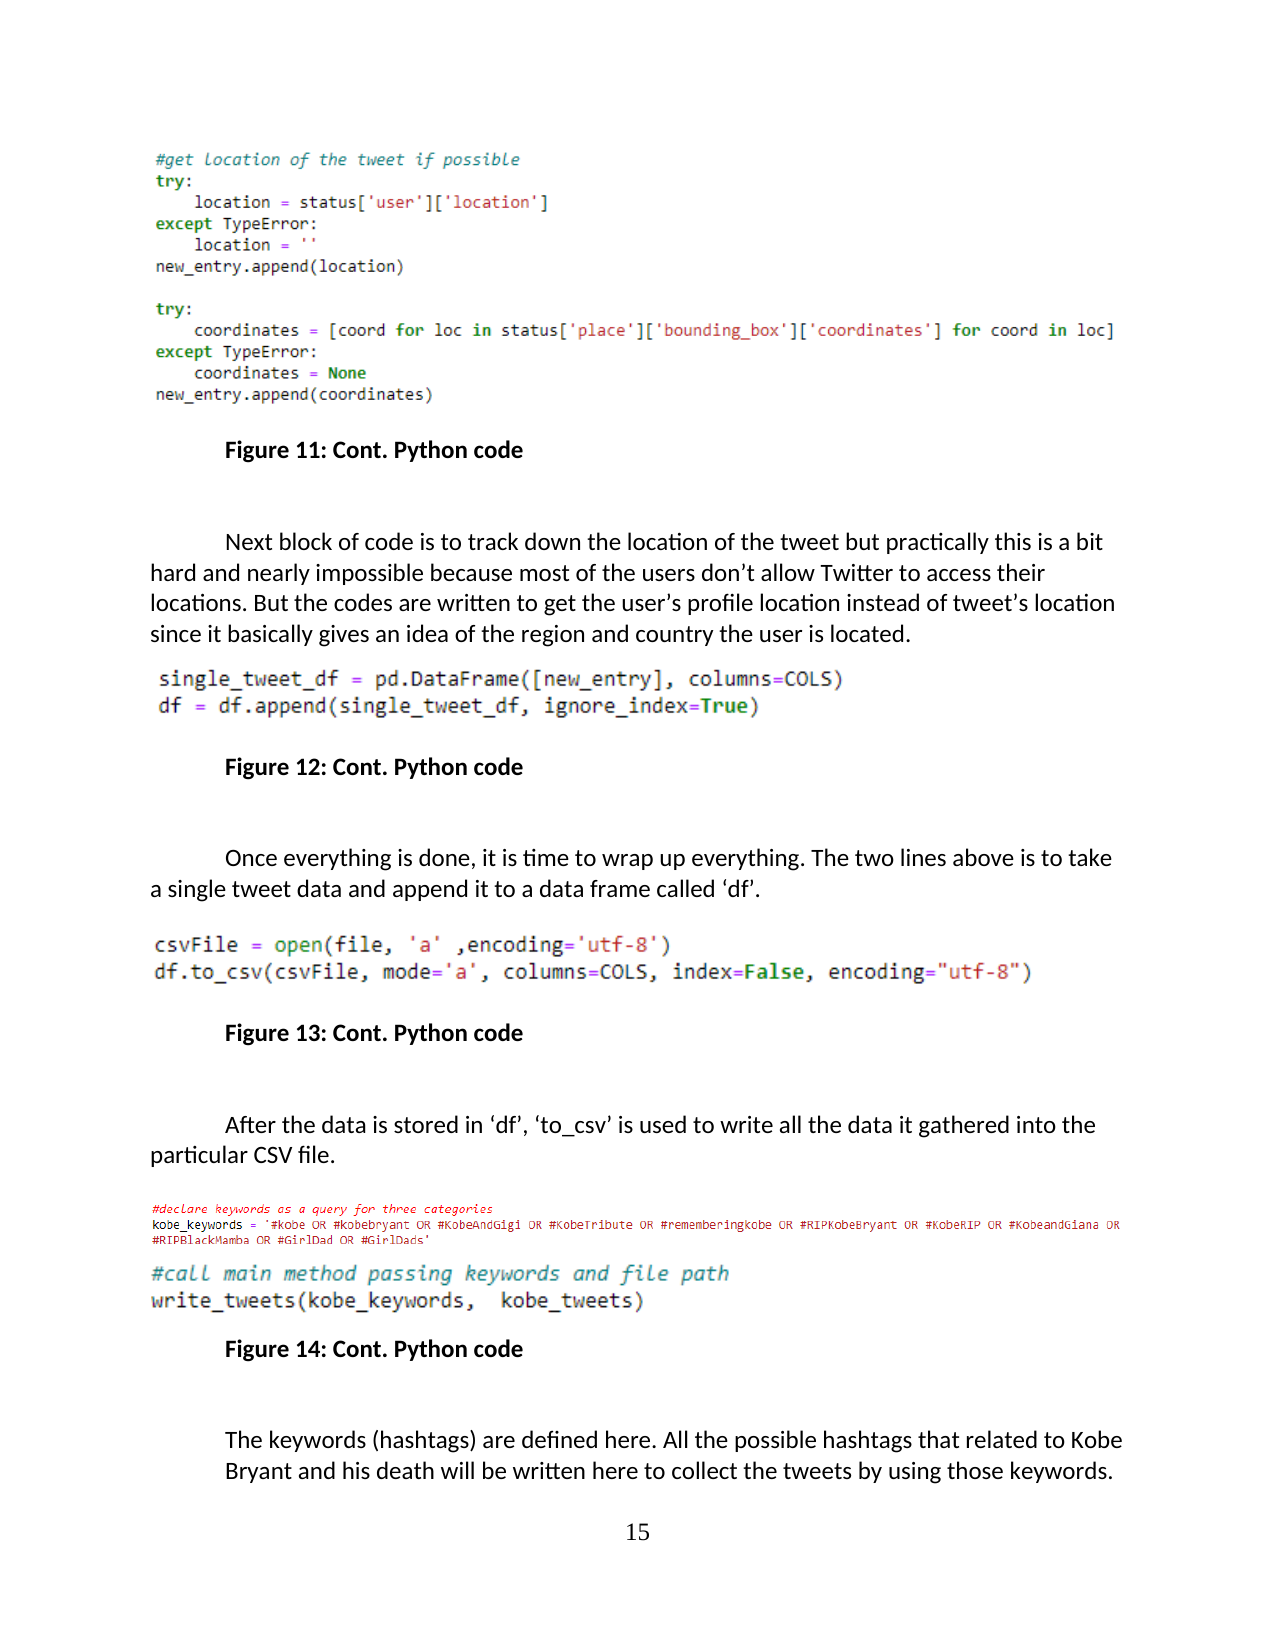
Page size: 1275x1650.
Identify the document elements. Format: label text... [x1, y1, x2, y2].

text The keywords (hashtags) are defined here. All the possible hashtags that related to Kobe Bryant and his death will be written here to collect the tweets by using those keywords. [225, 1424, 1125, 1486]
text Figure 14: Cont. Python code [150, 1333, 1125, 1363]
text Figure 11: Cont. Python code [150, 435, 1125, 465]
text Next block of code is to track down the location of the tweet but practically this is a bit hard and nearly impossible because most of the users don’t allow Twitter to access their locations. But the codes are written to get the user’s profile location instead of tweet’s location since it basically gives an idea of the region and country the user is located. [150, 526, 1125, 648]
text Once everything is done, it is time to wrap up everything. The two lines above is to take a single tweet data and append it to a data frame called ‘df’. [150, 842, 1125, 903]
picture [150, 933, 1038, 987]
text Figure 12: Cont. Python code [150, 751, 1125, 781]
picture [150, 648, 849, 721]
picture [150, 1200, 1125, 1333]
text After the data is stored in ‘df’, ‘to_csv’ is used to write all the data it gathered into the particular CSV file. [150, 1109, 1125, 1170]
picture [150, 150, 1125, 405]
text Figure 13: Cont. Python code [150, 1017, 1125, 1048]
